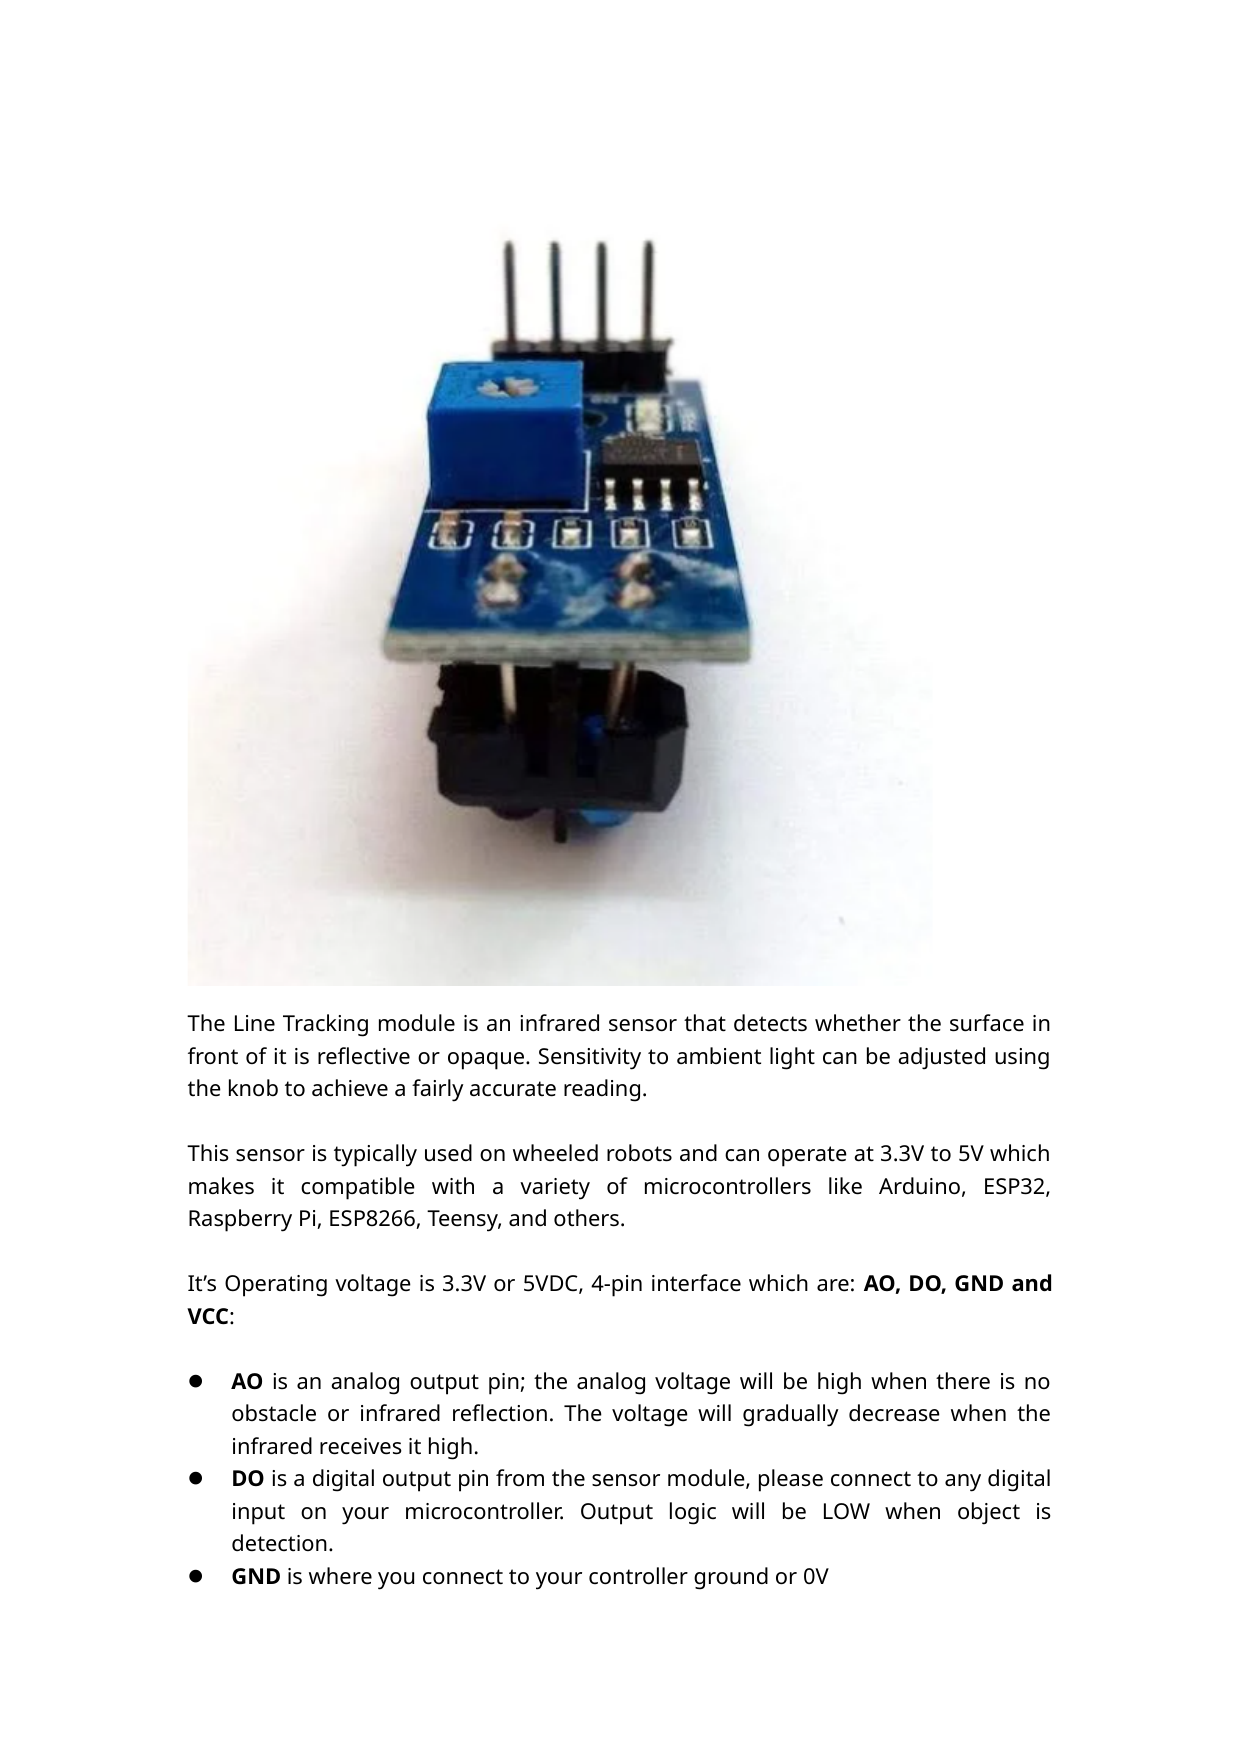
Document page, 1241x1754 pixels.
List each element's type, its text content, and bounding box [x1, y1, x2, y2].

text It’s Operating voltage is 3.3V or 5VDC, 4-pin interface which are: AO, DO, GND and VCC: [187, 1267, 1053, 1332]
list GND is where you connect to your controller ground or 0V [187, 1559, 1053, 1592]
text The Line Tracking module is an infrared sensor that detects whether the surface in front of it is reflective or opaque. Sensitivity to ambient light can be adjusted using the knob to achieve a fairly accurate reading. [187, 1007, 1053, 1104]
list AO is an analog output pin; the analog voltage will be high when there is no obstacle or infrared reflection. The voltage will gradually decrease when the infrared receives it high. [187, 1364, 1053, 1462]
list DO is a digital output pin from the sensor module, please connect to any digital input on your microcontroller. Output logic will be LOW when object is detection. [187, 1462, 1053, 1559]
text This sensor is typically used on wheeled robots and can operate at 3.3V to 5V which makes it compatible with a variety of microcontrollers like Arduino, ESP32, Raspberry Pi, ESP8266, Teensy, and others. [187, 1137, 1053, 1234]
picture [187, 162, 933, 986]
